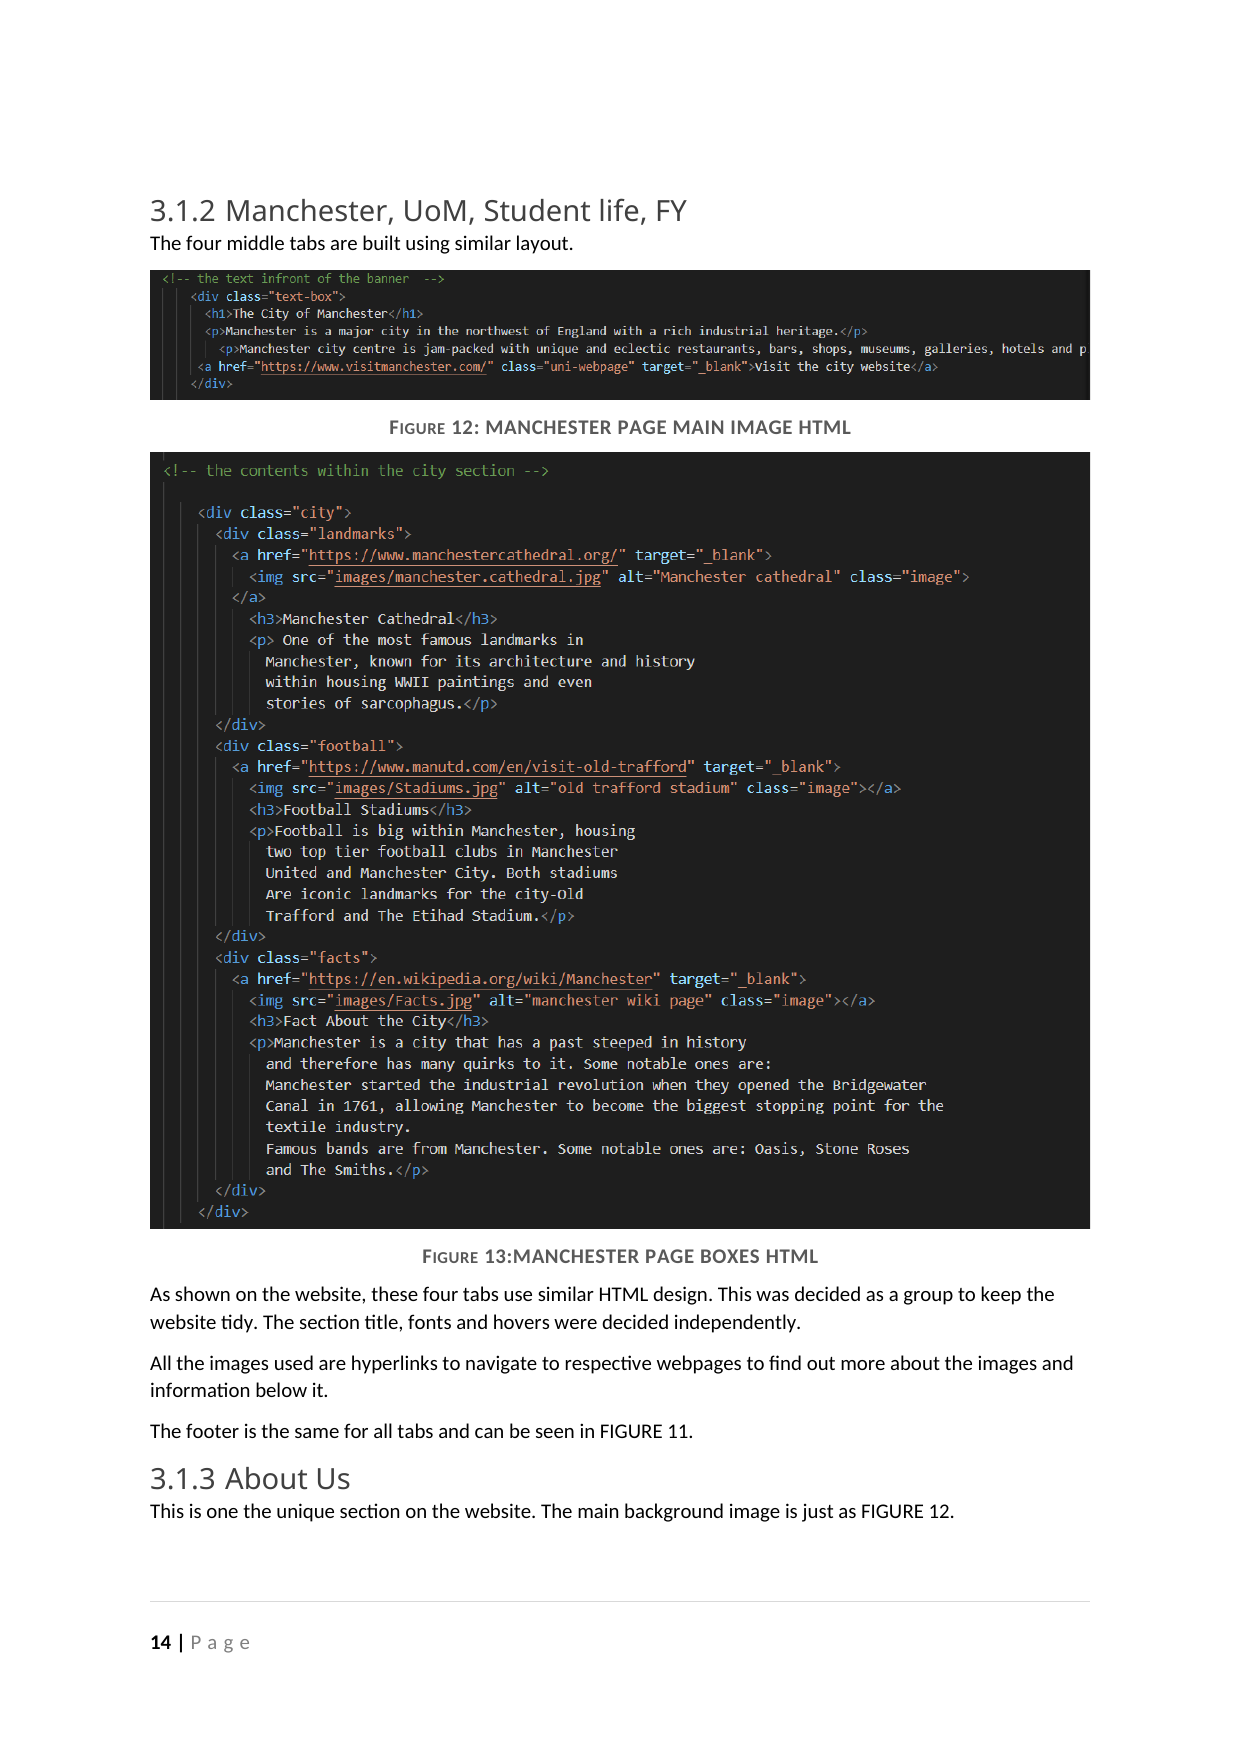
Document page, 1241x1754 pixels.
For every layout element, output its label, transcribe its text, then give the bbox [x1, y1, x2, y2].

picture [150, 452, 1091, 1229]
text All the images used are hyperlinks to navigate to respective webpages to find out more about the images and information below it. [150, 1350, 1090, 1403]
text The four middle tabs are built using similar layout. [150, 230, 1090, 256]
text The footer is the same for all tabs and can be seen in FIGURE 11. [150, 1418, 1090, 1443]
picture [150, 270, 1091, 400]
subtitle About Us [150, 1458, 1090, 1498]
text This is one the unique section on the website. The main background image is just as FIGURE 12. [150, 1498, 1090, 1524]
text As shown on the website, these four tabs use similar HTML design. This was decided as a group to keep the website tidy. The section title, fonts and hovers were decided independently. [150, 1281, 1090, 1335]
subtitle Manchester, UoM, Student life, FY [150, 190, 1090, 230]
